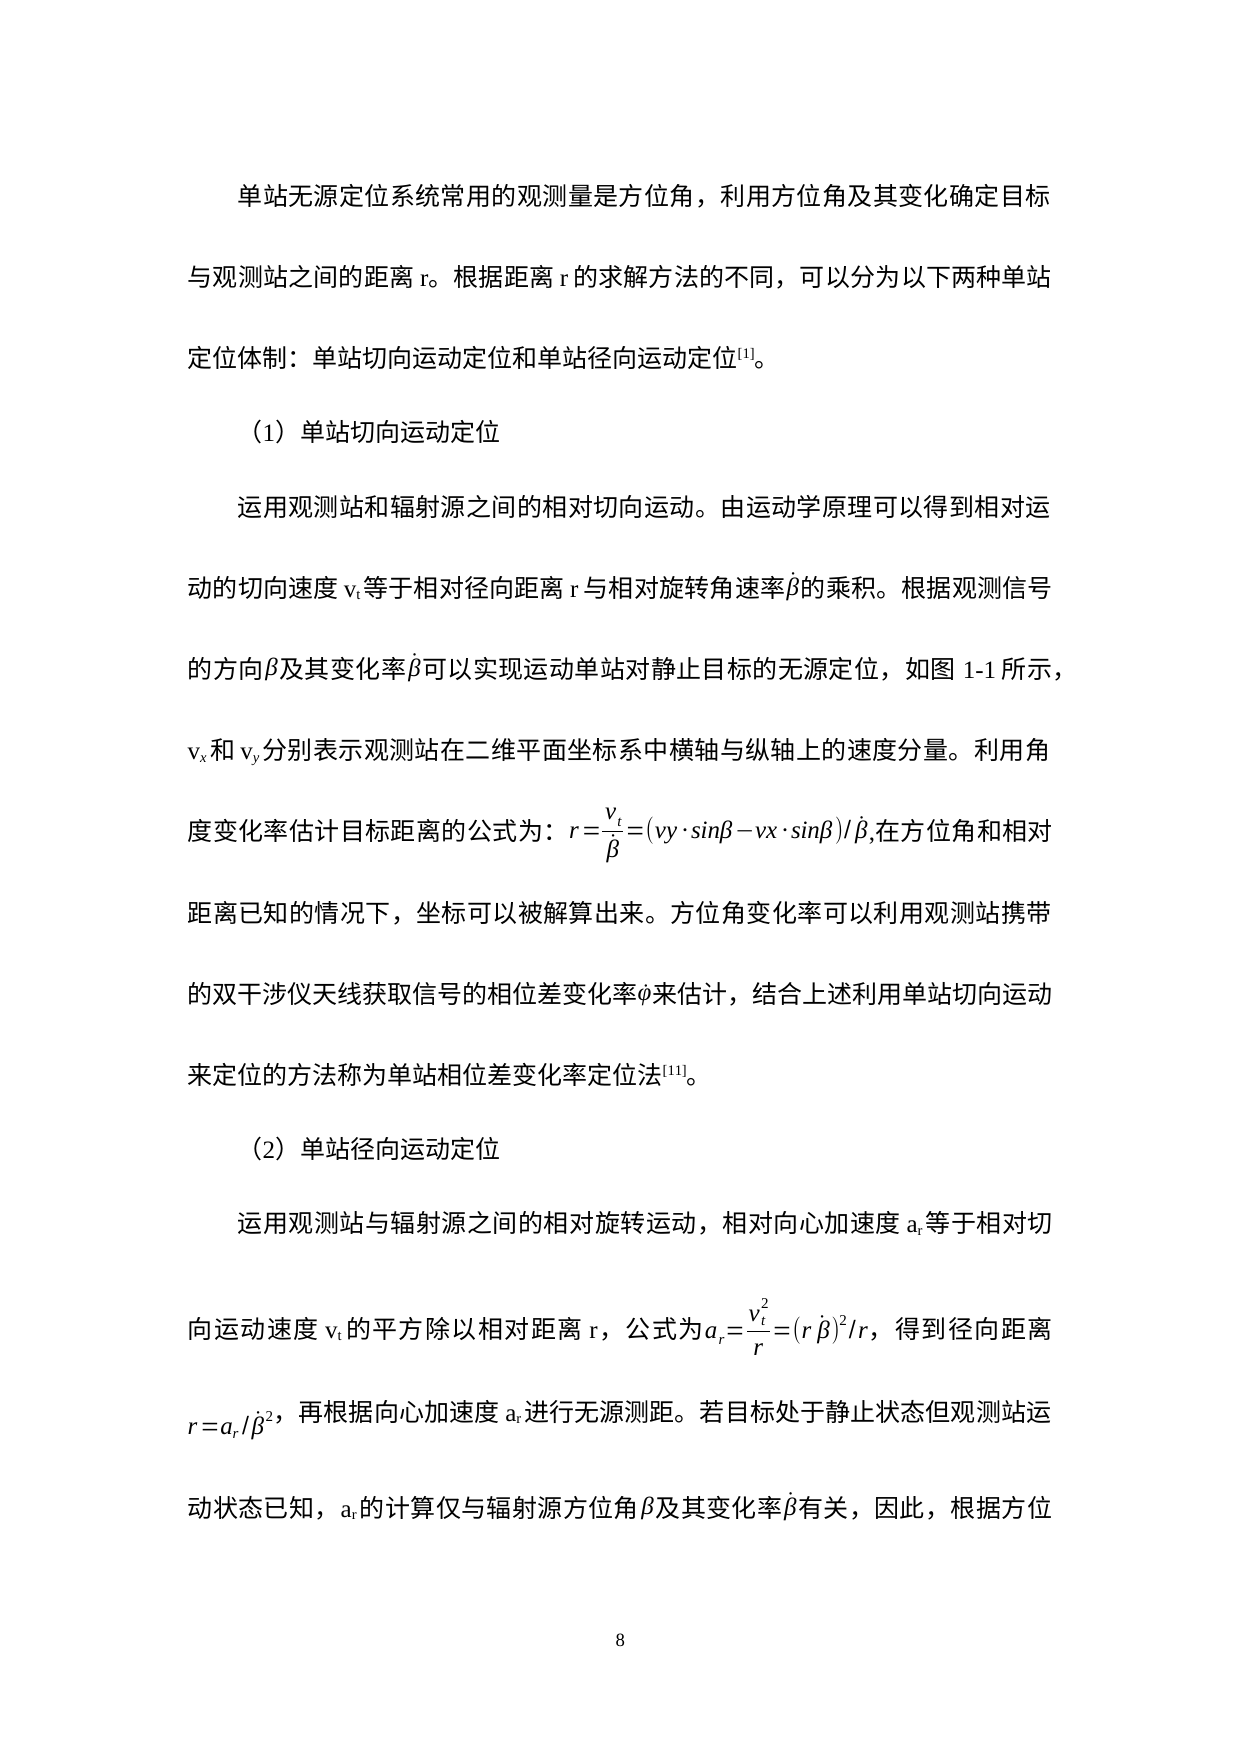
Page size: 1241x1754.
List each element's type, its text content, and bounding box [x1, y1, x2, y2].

text （1）单站切向运动定位 [187, 398, 1053, 463]
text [187, 1189, 1053, 1539]
text 运用观测站和辐射源之间的相对切向运动。由运动学原理可以得到相对运动的切向速度vt等于相对径向距离r与相对旋转角速率的乘积。根据观测信号的方向及其变化率可以实现运动单站对静止目标的无源定位，如图1-1所示，vx和vy分别表示观测站在二维平面坐标系中横轴与纵轴上的速度分量。利用角度变化率估计目标距离的公式为：,在方位角和相对距离已知的情况下，坐标可以被解算出来。方位角变化率可以利用观测站携带的双干涉仪天线获取信号的相位差变化率来估计，结合上述利用单站切向运动来定位的方法称为单站相位差变化率定位法[11]。 [187, 473, 1053, 1106]
text （2）单站径向运动定位 [187, 1115, 1053, 1180]
text 单站无源定位系统常用的观测量是方位角，利用方位角及其变化确定目标与观测站之间的距离r。根据距离r的求解方法的不同，可以分为以下两种单站定位体制：单站切向运动定位和单站径向运动定位[1]。 [187, 162, 1053, 389]
